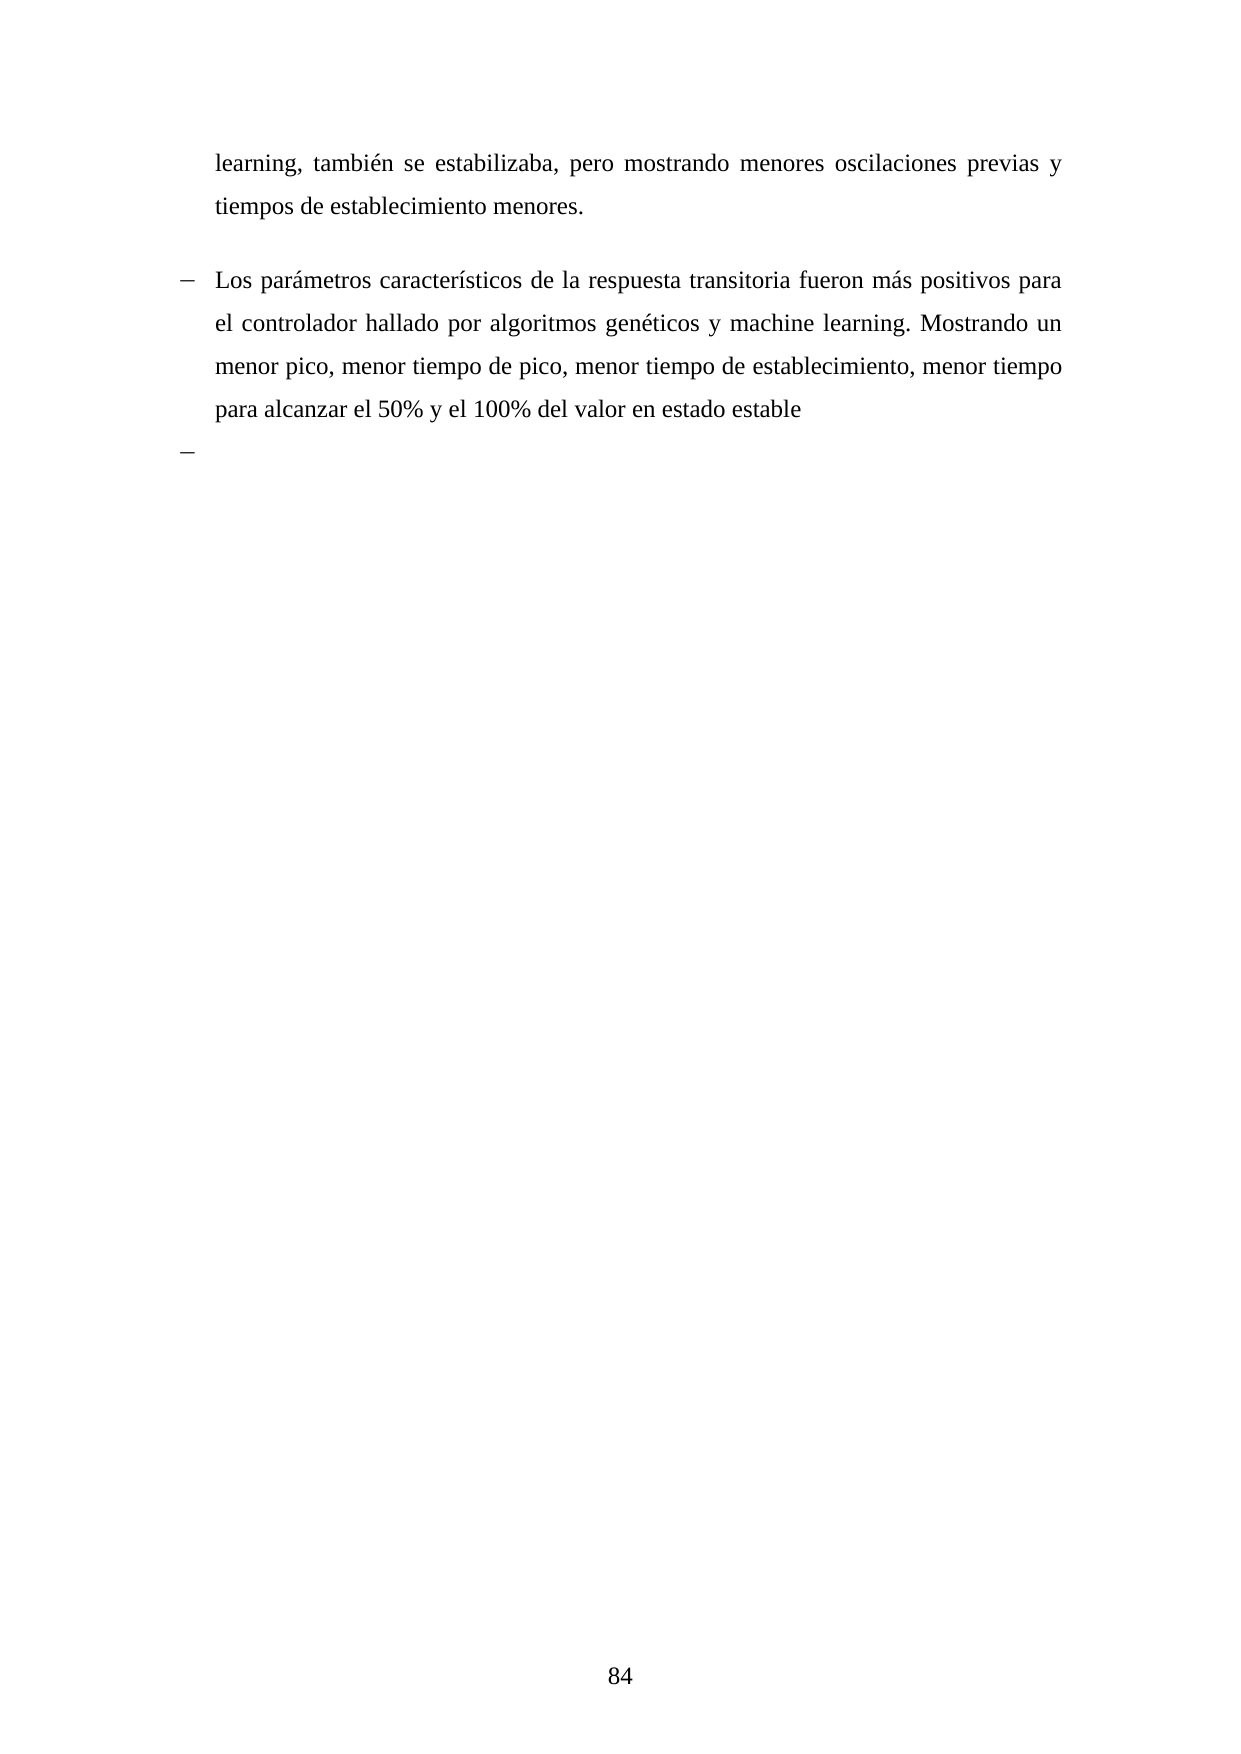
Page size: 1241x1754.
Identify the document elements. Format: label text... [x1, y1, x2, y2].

list Los parámetros característicos de la respuesta transitoria fueron más positivos para el controlador hallado por algoritmos genéticos y machine learning. Mostrando un menor pico, menor tiempo de pico, menor tiempo de establecimiento, menor tiempo para alcanzar el 50% y el 100% del valor en estado estable [177, 265, 1063, 423]
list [177, 148, 1063, 219]
